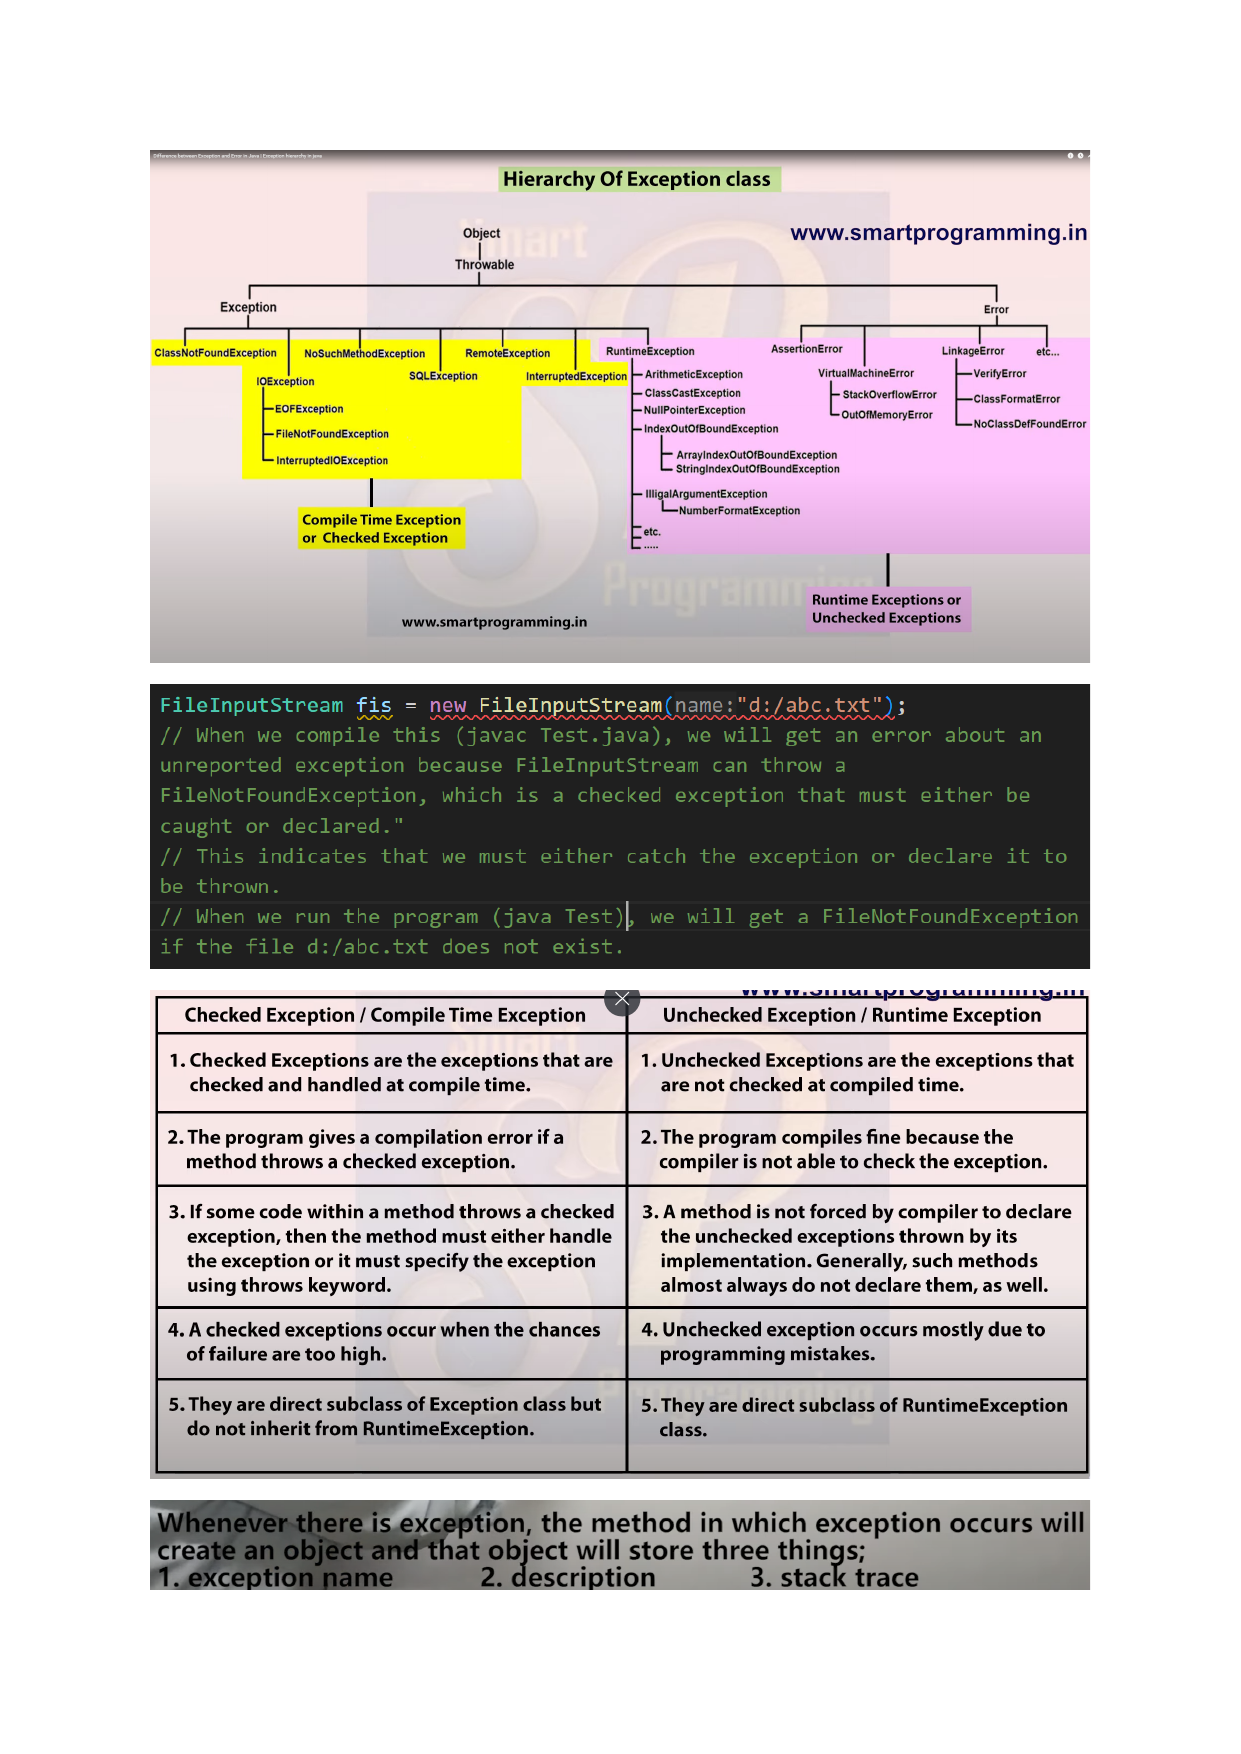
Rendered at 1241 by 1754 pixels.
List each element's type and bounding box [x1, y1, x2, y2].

picture [150, 150, 1091, 663]
picture [150, 990, 1091, 1479]
picture [150, 684, 1091, 969]
picture [150, 1500, 1091, 1590]
